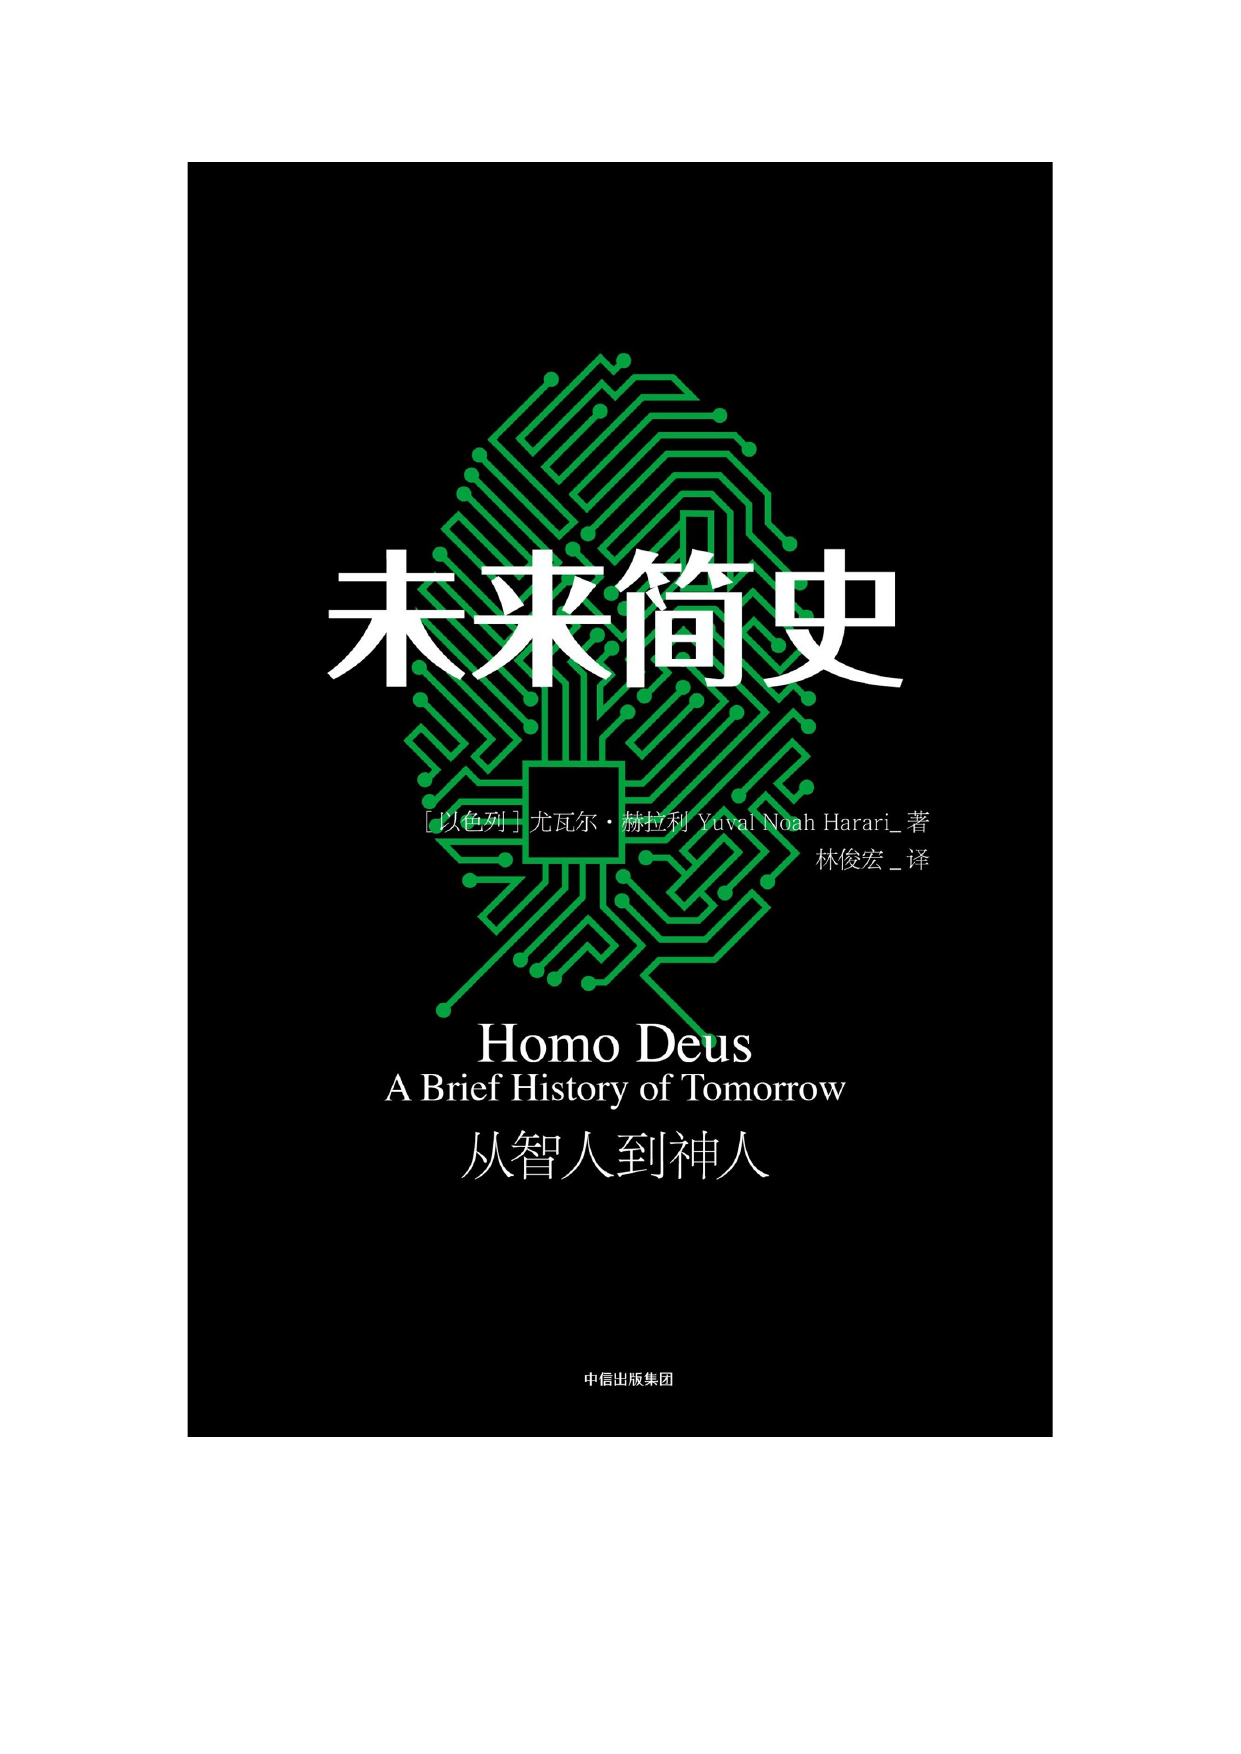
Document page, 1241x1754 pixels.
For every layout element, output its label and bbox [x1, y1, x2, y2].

picture [187, 162, 1053, 1437]
